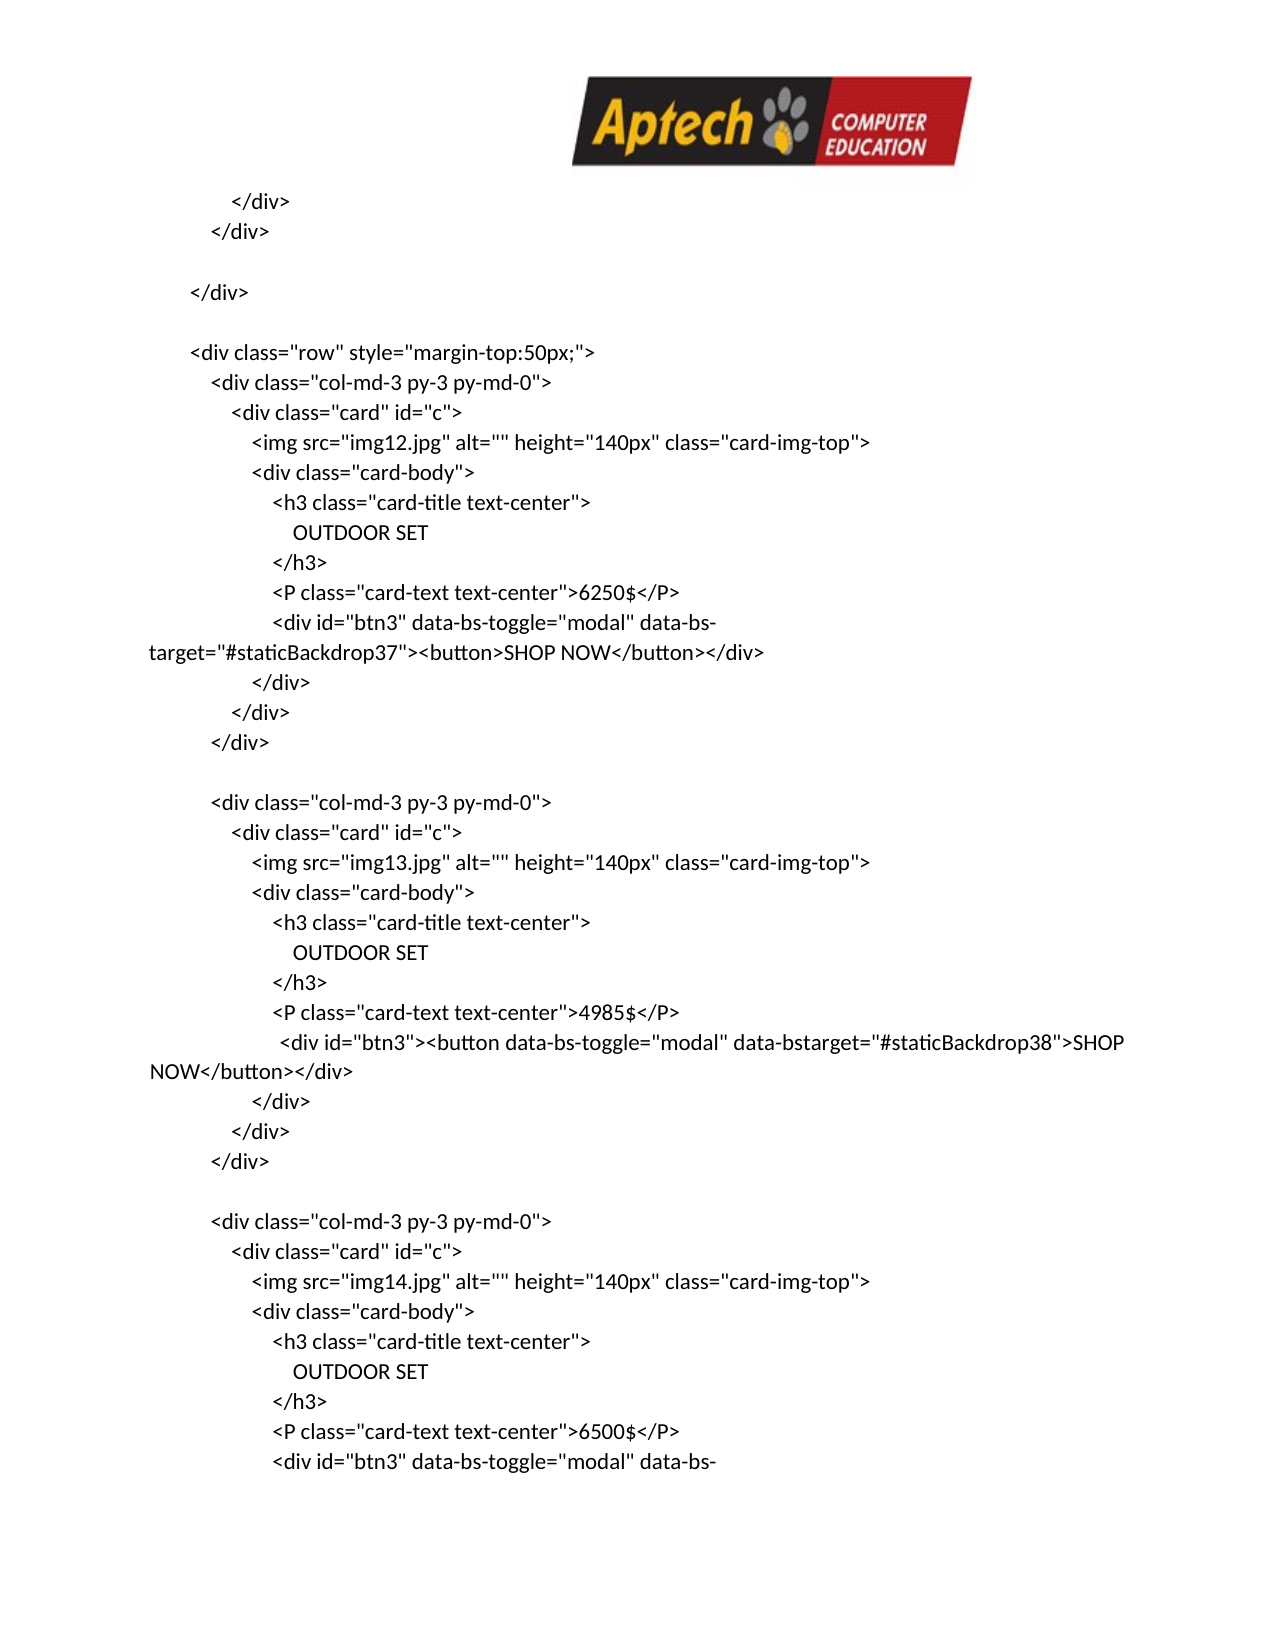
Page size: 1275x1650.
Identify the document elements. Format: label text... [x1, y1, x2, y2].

text <div id="btn3" data-bs-toggle="modal" data-bs- [148, 608, 1142, 636]
text </h3> [148, 548, 1142, 576]
text OUTDOOR SET [148, 938, 1142, 966]
text OUTDOOR SET [148, 1357, 1142, 1385]
text <div id="btn3"><button data-bs-toggle="modal" data-bstarget="#staticBackdrop38">SHOP NOW</button></div> [148, 1028, 1129, 1085]
text </div> [148, 278, 1142, 306]
text </div> [148, 1147, 1142, 1175]
text </div> [148, 187, 1142, 216]
text <P class="card-text text-center">4985$</P> [148, 998, 1142, 1026]
text <h3 class="card-title text-center"> [148, 908, 1142, 936]
text </div> [148, 728, 1142, 756]
text <div class="col-md-3 py-3 py-md-0"> [148, 788, 1142, 816]
text <h3 class="card-title text-center"> [148, 488, 1142, 516]
text </h3> [148, 1387, 1142, 1415]
text </div> [148, 698, 1142, 726]
text </div> [148, 668, 1142, 696]
text <div class="col-md-3 py-3 py-md-0"> [148, 368, 1142, 396]
text </div> [148, 1087, 1142, 1115]
text <div class="row" style="margin-top:50px;"> [148, 338, 1142, 366]
text <P class="card-text text-center">6250$</P> [148, 578, 1142, 606]
text <div class="card" id="c"> [148, 398, 1142, 426]
text </div> [148, 1117, 1142, 1145]
text <div class="card-body"> [148, 1297, 1142, 1325]
text </h3> [148, 968, 1142, 996]
text <div class="card-body"> [148, 878, 1142, 906]
text </div> [148, 217, 1142, 246]
text <img src="img12.jpg" alt="" height="140px" class="card-img-top"> [148, 428, 1142, 456]
text <img src="img13.jpg" alt="" height="140px" class="card-img-top"> [148, 848, 1142, 876]
text <h3 class="card-title text-center"> [148, 1327, 1142, 1355]
text OUTDOOR SET [148, 518, 1142, 546]
text <div class="card" id="c"> [148, 1237, 1142, 1265]
text <div id="btn3" data-bs-toggle="modal" data-bs- [148, 1447, 1142, 1475]
text <div class="col-md-3 py-3 py-md-0"> [148, 1207, 1142, 1235]
text <P class="card-text text-center">6500$</P> [148, 1417, 1142, 1445]
text <div class="card-body"> [148, 458, 1142, 486]
text <img src="img14.jpg" alt="" height="140px" class="card-img-top"> [148, 1267, 1142, 1295]
picture [571, 76, 993, 187]
text target="#staticBackdrop37"><button>SHOP NOW</button></div> [148, 638, 1142, 666]
text <div class="card" id="c"> [148, 818, 1142, 846]
